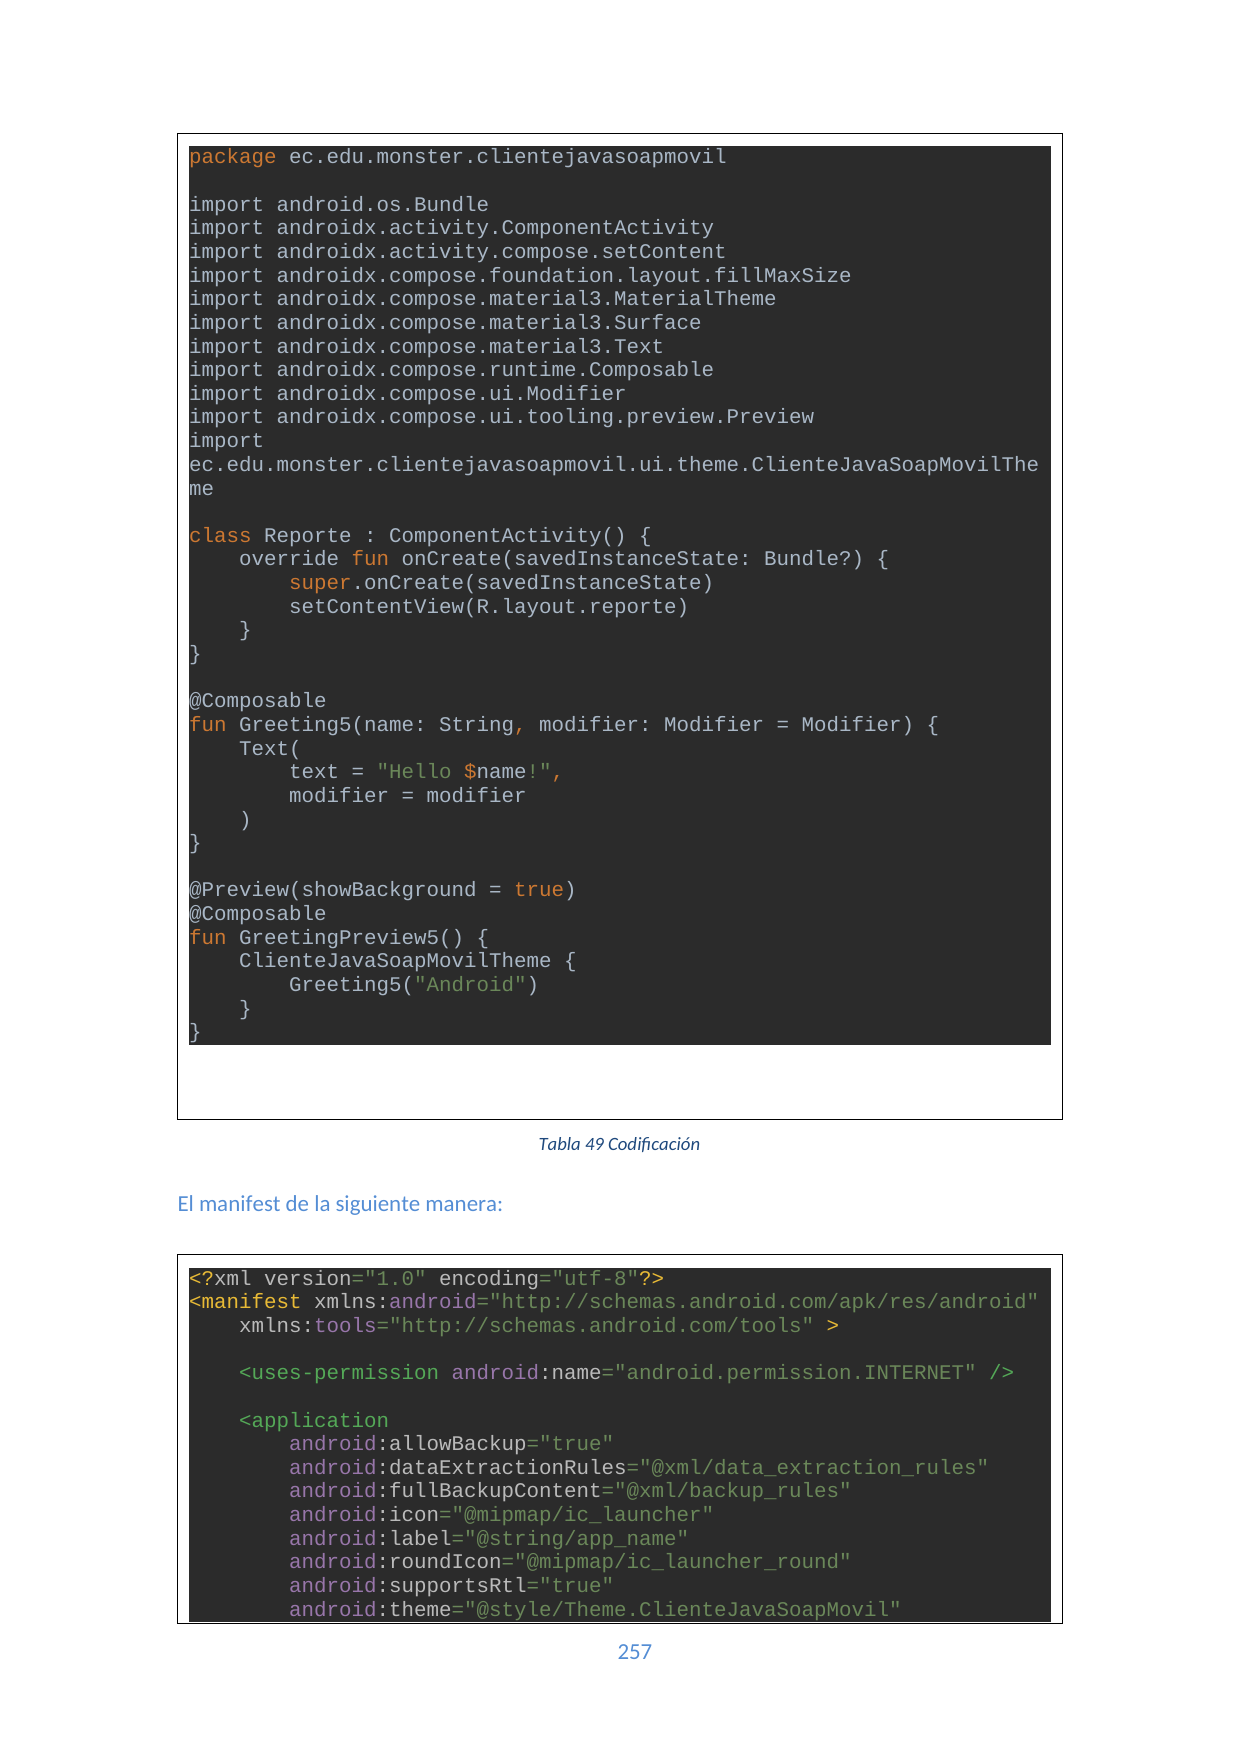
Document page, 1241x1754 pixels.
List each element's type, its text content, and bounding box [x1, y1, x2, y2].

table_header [178, 1255, 1062, 1622]
table_header package ec.edu.monster.clientejavasoapmovil import android.os.Bundle import androidx.activity.ComponentActivity import androidx.activity.compose.setContent import androidx.compose.foundation.layout.fillMaxSize import androidx.compose.material3.MaterialTheme import androidx.compose.material3.Surface import androidx.compose.material3.Text import androidx.compose.runtime.Composable import androidx.compose.ui.Modifier import androidx.compose.ui.tooling.preview.Preview import ec.edu.monster.clientejavasoapmovil.ui.theme.ClienteJavaSoapMovilTheme class Reporte : ComponentActivity() { override fun onCreate(savedInstanceState: Bundle?) { super.onCreate(savedInstanceState) setContentView(R.layout.reporte) } } @Composable fun Greeting5(name: String, modifier: Modifier = Modifier) { Text( text = "Hello $name!", modifier = modifier ) } @Preview(showBackground = true) @Composable fun GreetingPreview5() { ClienteJavaSoapMovilTheme { Greeting5("Android") } } [178, 134, 1062, 1119]
text El manifest de la siguiente manera: [177, 1189, 1063, 1217]
text Tabla 49 Codificación [177, 1132, 1063, 1155]
